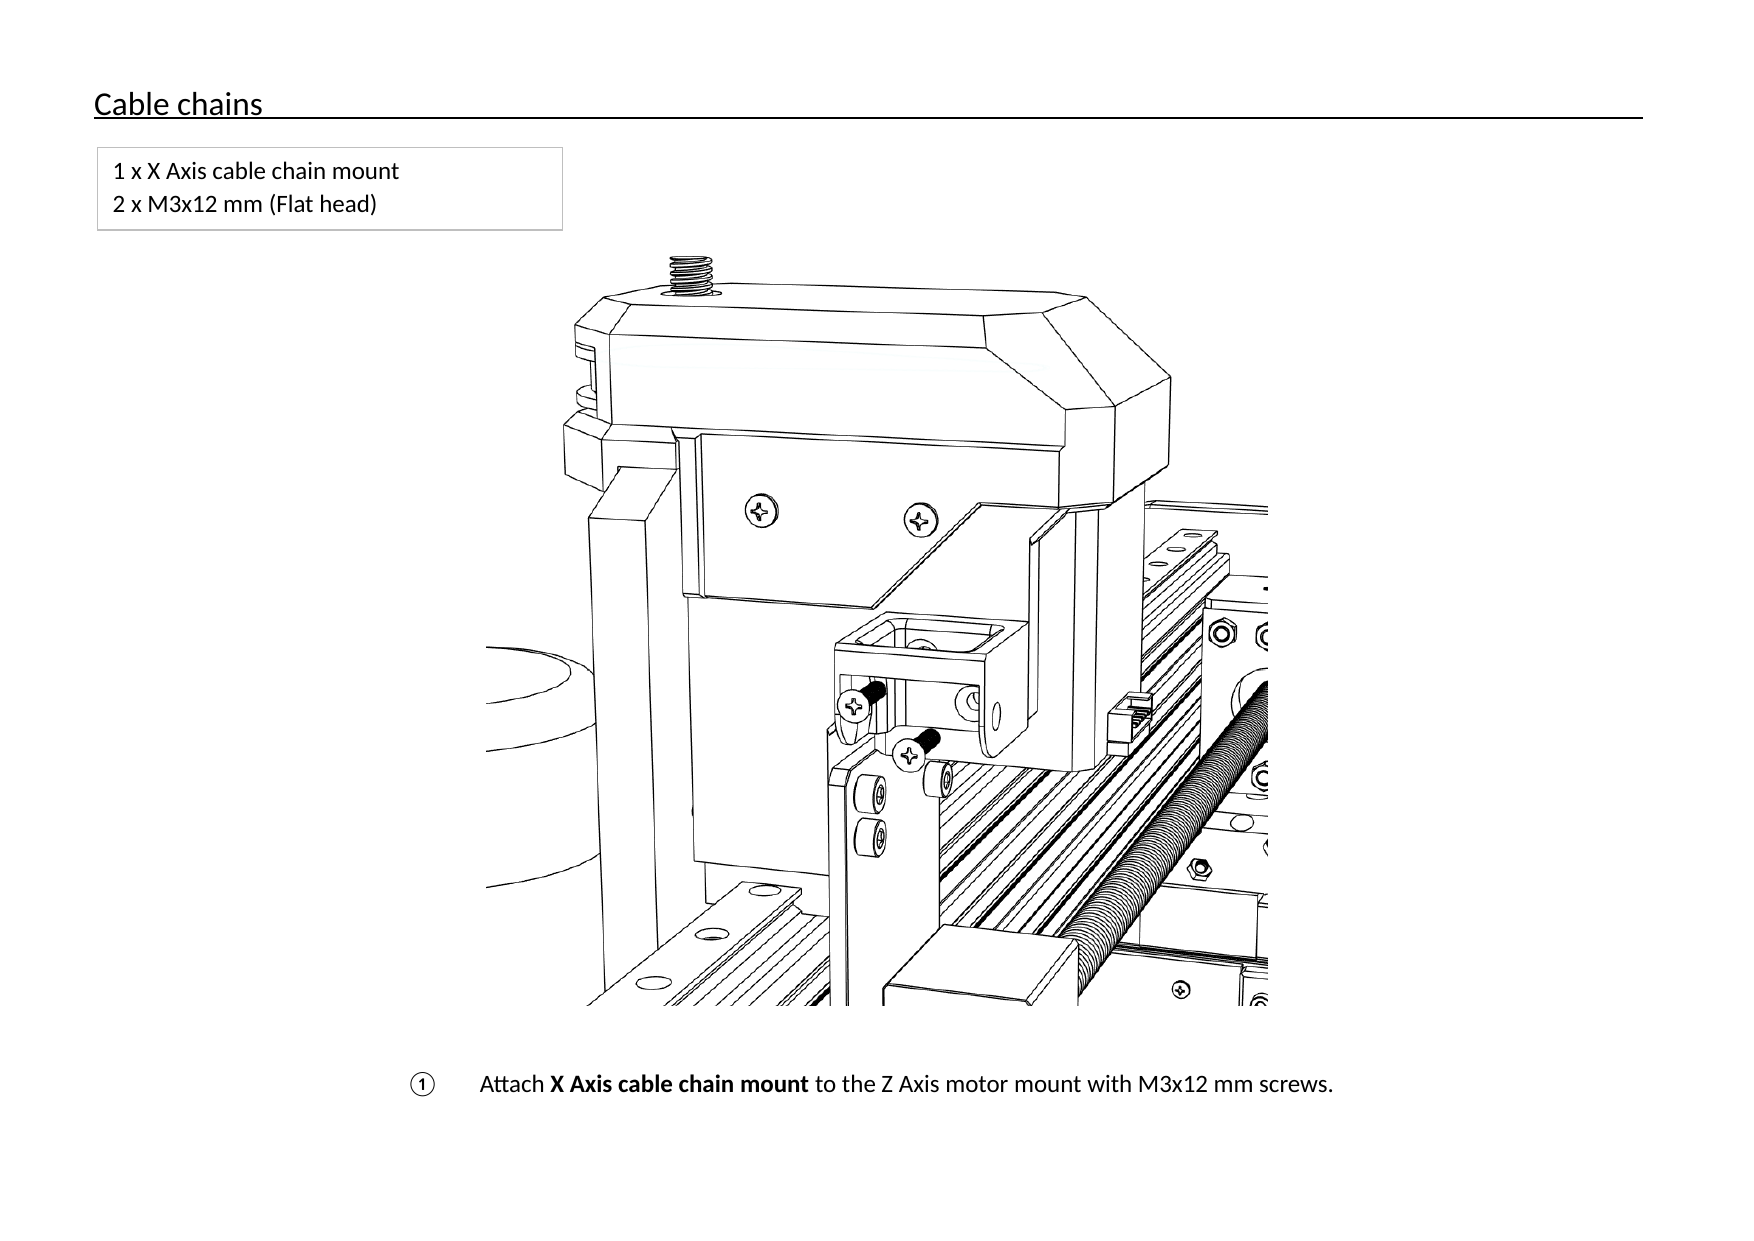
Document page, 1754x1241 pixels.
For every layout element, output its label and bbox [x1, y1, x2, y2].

picture [486, 234, 1268, 1006]
